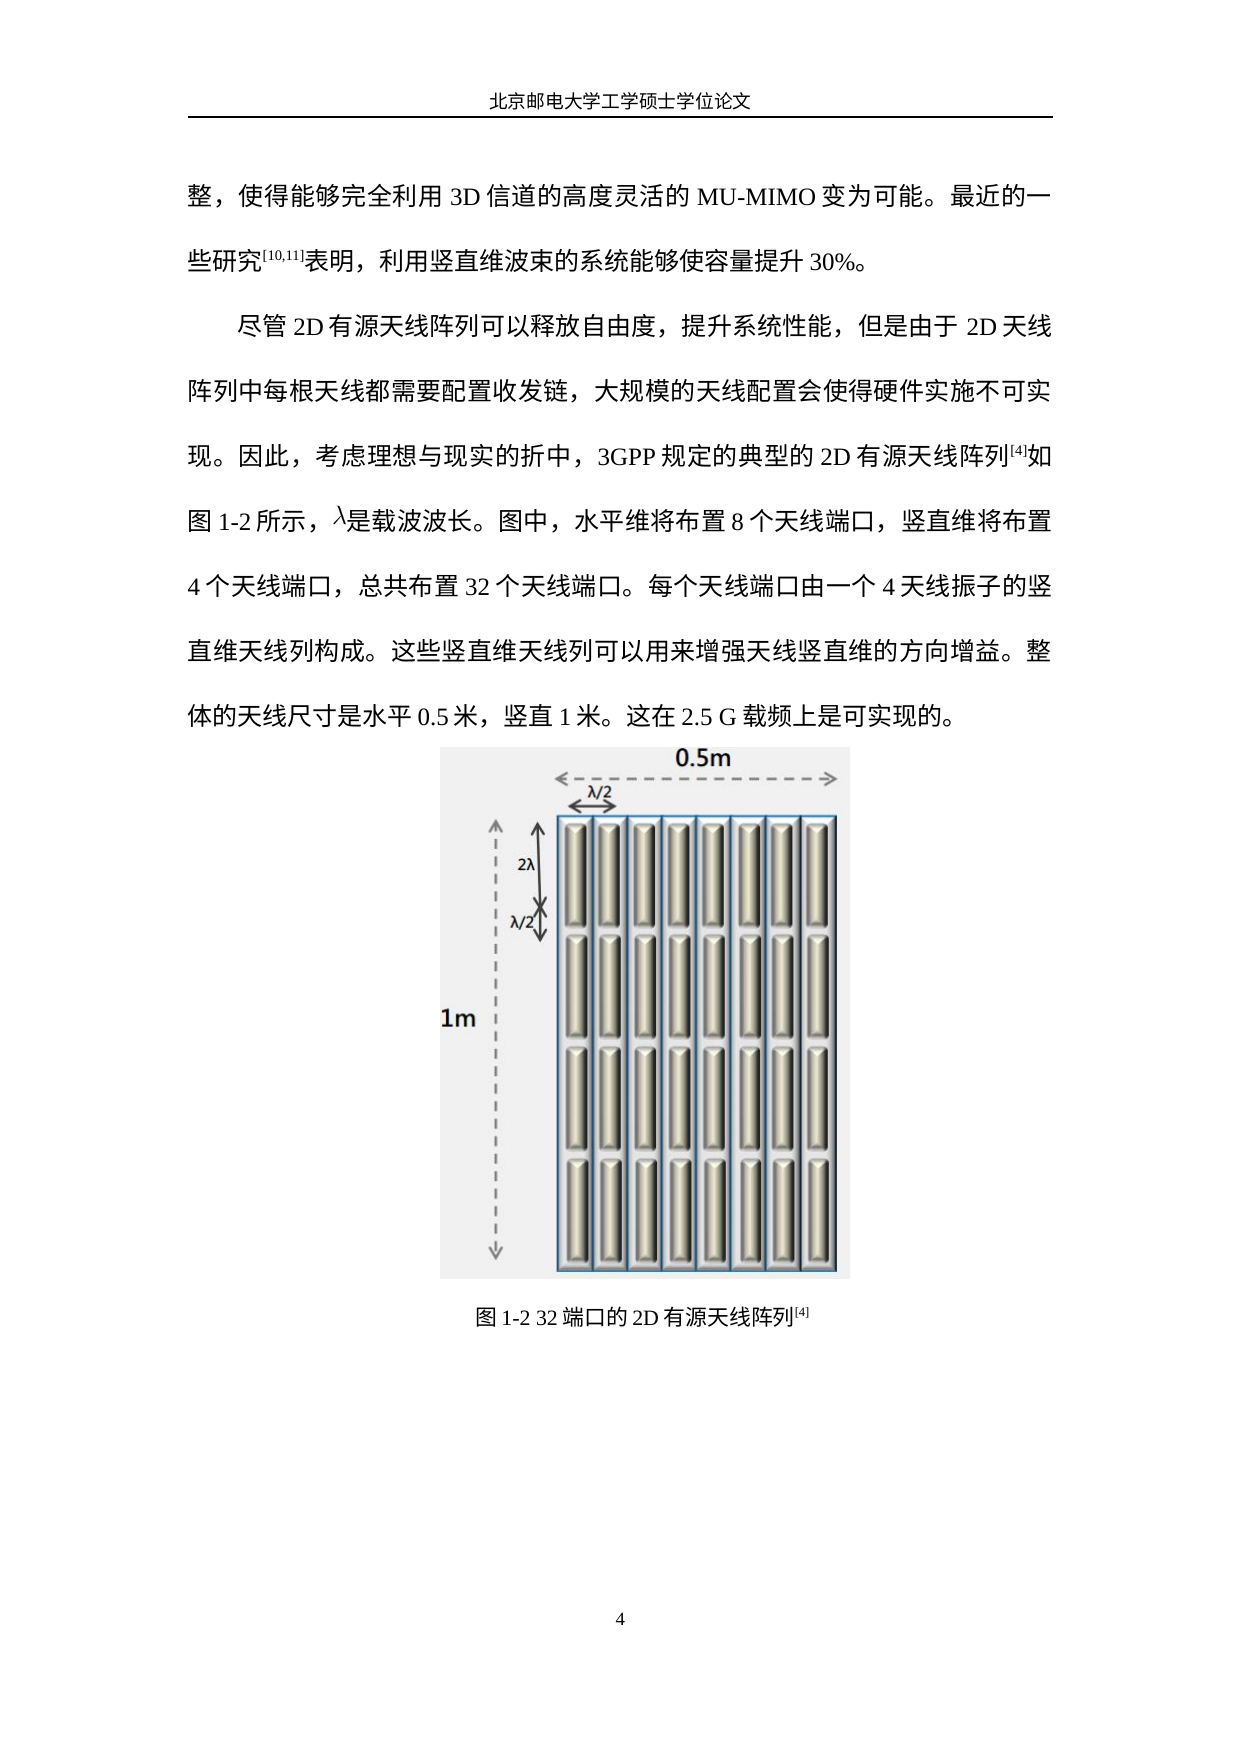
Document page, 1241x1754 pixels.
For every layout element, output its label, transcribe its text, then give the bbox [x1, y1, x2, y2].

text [187, 162, 1053, 292]
picture [440, 747, 851, 1279]
text 图1-2 32端口的2D有源天线阵列[4] [187, 1299, 1053, 1332]
text 尽管2D有源天线阵列可以释放自由度，提升系统性能，但是由于2D天线阵列中每根天线都需要配置收发链，大规模的天线配置会使得硬件实施不可实现。因此，考虑理想与现实的折中，3GPP规定的典型的2D有源天线阵列[4]如图1-2所示，是载波波长。图中，水平维将布置8个天线端口，竖直维将布置4个天线端口，总共布置32个天线端口。每个天线端口由一个4天线振子的竖直维天线列构成。这些竖直维天线列可以用来增强天线竖直维的方向增益。整体的天线尺寸是水平0.5米，竖直1米。这在2.5 G载频上是可实现的。 [187, 292, 1053, 747]
